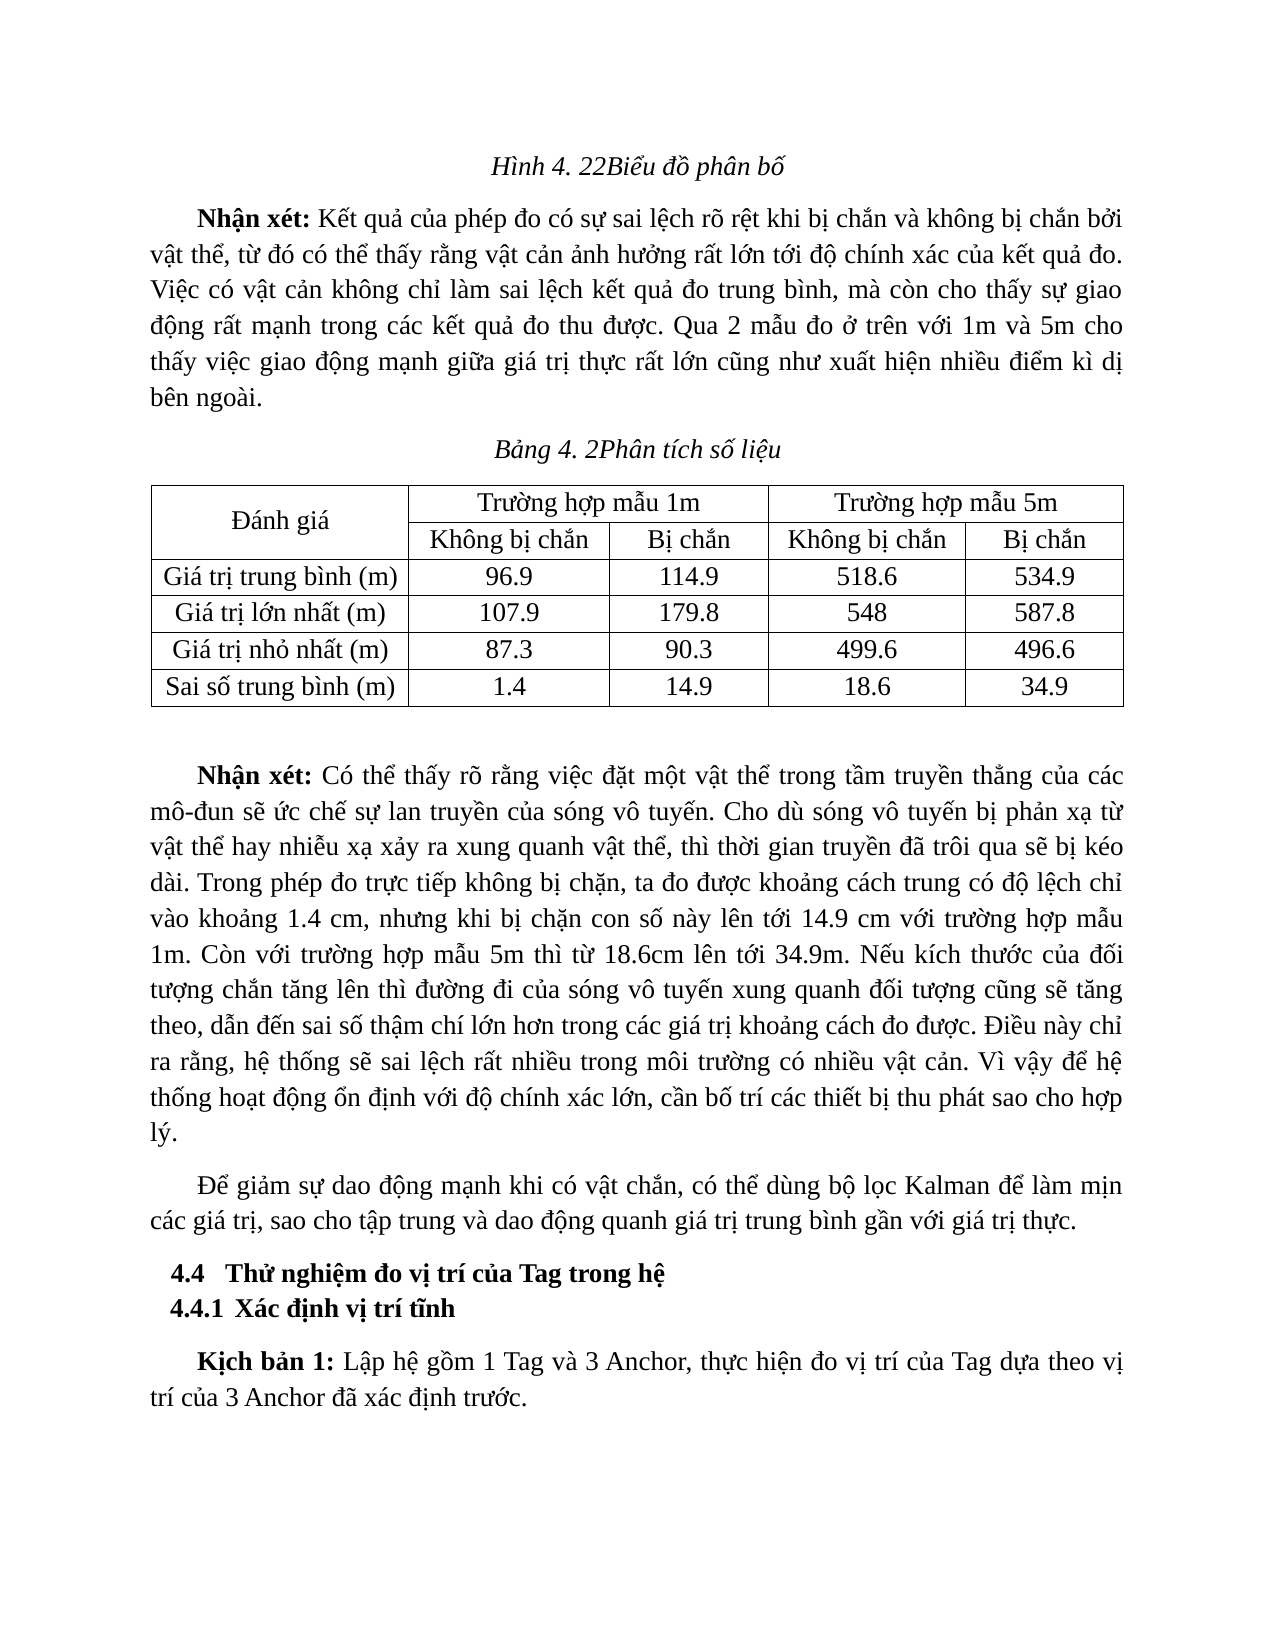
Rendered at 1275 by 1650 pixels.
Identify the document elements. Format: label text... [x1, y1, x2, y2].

table_cell 14.9 [610, 670, 768, 706]
table_cell 179.8 [610, 596, 768, 632]
table_cell Giá trị lớn nhất (m) [152, 596, 408, 632]
table_cell Sai số trung bình (m) [152, 670, 408, 706]
table_cell 90.3 [610, 633, 768, 669]
text Để giảm sự dao động mạnh khi có vật chắn, có thể dùng bộ lọc Kalman để làm mịn các giá trị, sao cho tập trung và dao động quanh giá trị trung bình gần với giá trị thực. [150, 1169, 1125, 1236]
text Nhận xét: Có thể thấy rõ rằng việc đặt một vật thể trong tầm truyền thẳng của các mô-đun sẽ ức chế sự lan truyền của sóng vô tuyến. Cho dù sóng vô tuyến bị phản xạ từ vật thể hay nhiễu xạ xảy ra xung quanh vật thể, thì thời gian truyền đã trôi qua sẽ bị kéo dài. Trong phép đo trực tiếp không bị chặn, ta đo được khoảng cách trung có độ lệch chỉ vào khoảng 1.4 cm, nhưng khi bị chặn con số này lên tới 14.9 cm với trường hợp mẫu 1m. Còn với trường hợp mẫu 5m thì từ 18.6cm lên tới 34.9m. Nếu kích thước của đối tượng chắn tăng lên thì đường đi của sóng vô tuyến xung quanh đối tượng cũng sẽ tăng theo, dẫn đến sai số thậm chí lớn hơn trong các giá trị khoảng cách đo được. Điều này chỉ ra rằng, hệ thống sẽ sai lệch rất nhiều trong môi trường có nhiều vật cản. Vì vậy để hệ thống hoạt động ổn định với độ chính xác lớn, cần bố trí các thiết bị thu phát sao cho hợp lý. [150, 759, 1125, 1147]
table_cell Bị chắn [610, 523, 768, 558]
text Bảng 4. 2Phân tích số liệu [150, 433, 1125, 464]
list Thử nghiệm đo vị trí của Tag trong hệ [187, 1257, 1125, 1288]
table_cell 87.3 [409, 633, 609, 669]
table_cell Bị chắn [966, 523, 1123, 558]
table_cell Giá trị trung bình (m) [152, 560, 408, 595]
text Kịch bản 1: Lập hệ gồm 1 Tag và 3 Anchor, thực hiện đo vị trí của Tag dựa theo vị trí của 3 Anchor đã xác định trước. [150, 1345, 1125, 1412]
table_cell 587.8 [966, 596, 1123, 632]
table_header Trường hợp mẫu 5m [769, 486, 1123, 522]
table_cell 114.9 [610, 560, 768, 595]
table_cell 18.6 [769, 670, 965, 706]
table_cell 107.9 [409, 596, 609, 632]
table_cell 534.9 [966, 560, 1123, 595]
table_cell Không bị chắn [409, 523, 609, 558]
list Xác định vị trí tĩnh [197, 1293, 1125, 1324]
text Nhận xét: Kết quả của phép đo có sự sai lệch rõ rệt khi bị chắn và không bị chắn bởi vật thể, từ đó có thể thấy rằng vật cản ảnh hưởng rất lớn tới độ chính xác của kết quả đo. Việc có vật cản không chỉ làm sai lệch kết quả đo trung bình, mà còn cho thấy sự giao động rất mạnh trong các kết quả đo thu được. Qua 2 mẫu đo ở trên với 1m và 5m cho thấy việc giao động mạnh giữa giá trị thực rất lớn cũng như xuất hiện nhiều điểm kì dị bên ngoài. [150, 202, 1125, 412]
table_cell 1.4 [409, 670, 609, 706]
table_cell 499.6 [769, 633, 965, 669]
table_cell Không bị chắn [769, 523, 965, 558]
table_header Đánh giá [152, 486, 408, 558]
table_cell 496.6 [966, 633, 1123, 669]
table_cell 96.9 [409, 560, 609, 595]
table_header Trường hợp mẫu 1m [409, 486, 768, 522]
table_cell Giá trị nhỏ nhất (m) [152, 633, 408, 669]
table_cell 518.6 [769, 560, 965, 595]
table_cell 548 [769, 596, 965, 632]
text Hình 4. 22Biểu đồ phân bố [150, 150, 1125, 181]
table_cell 34.9 [966, 670, 1123, 706]
